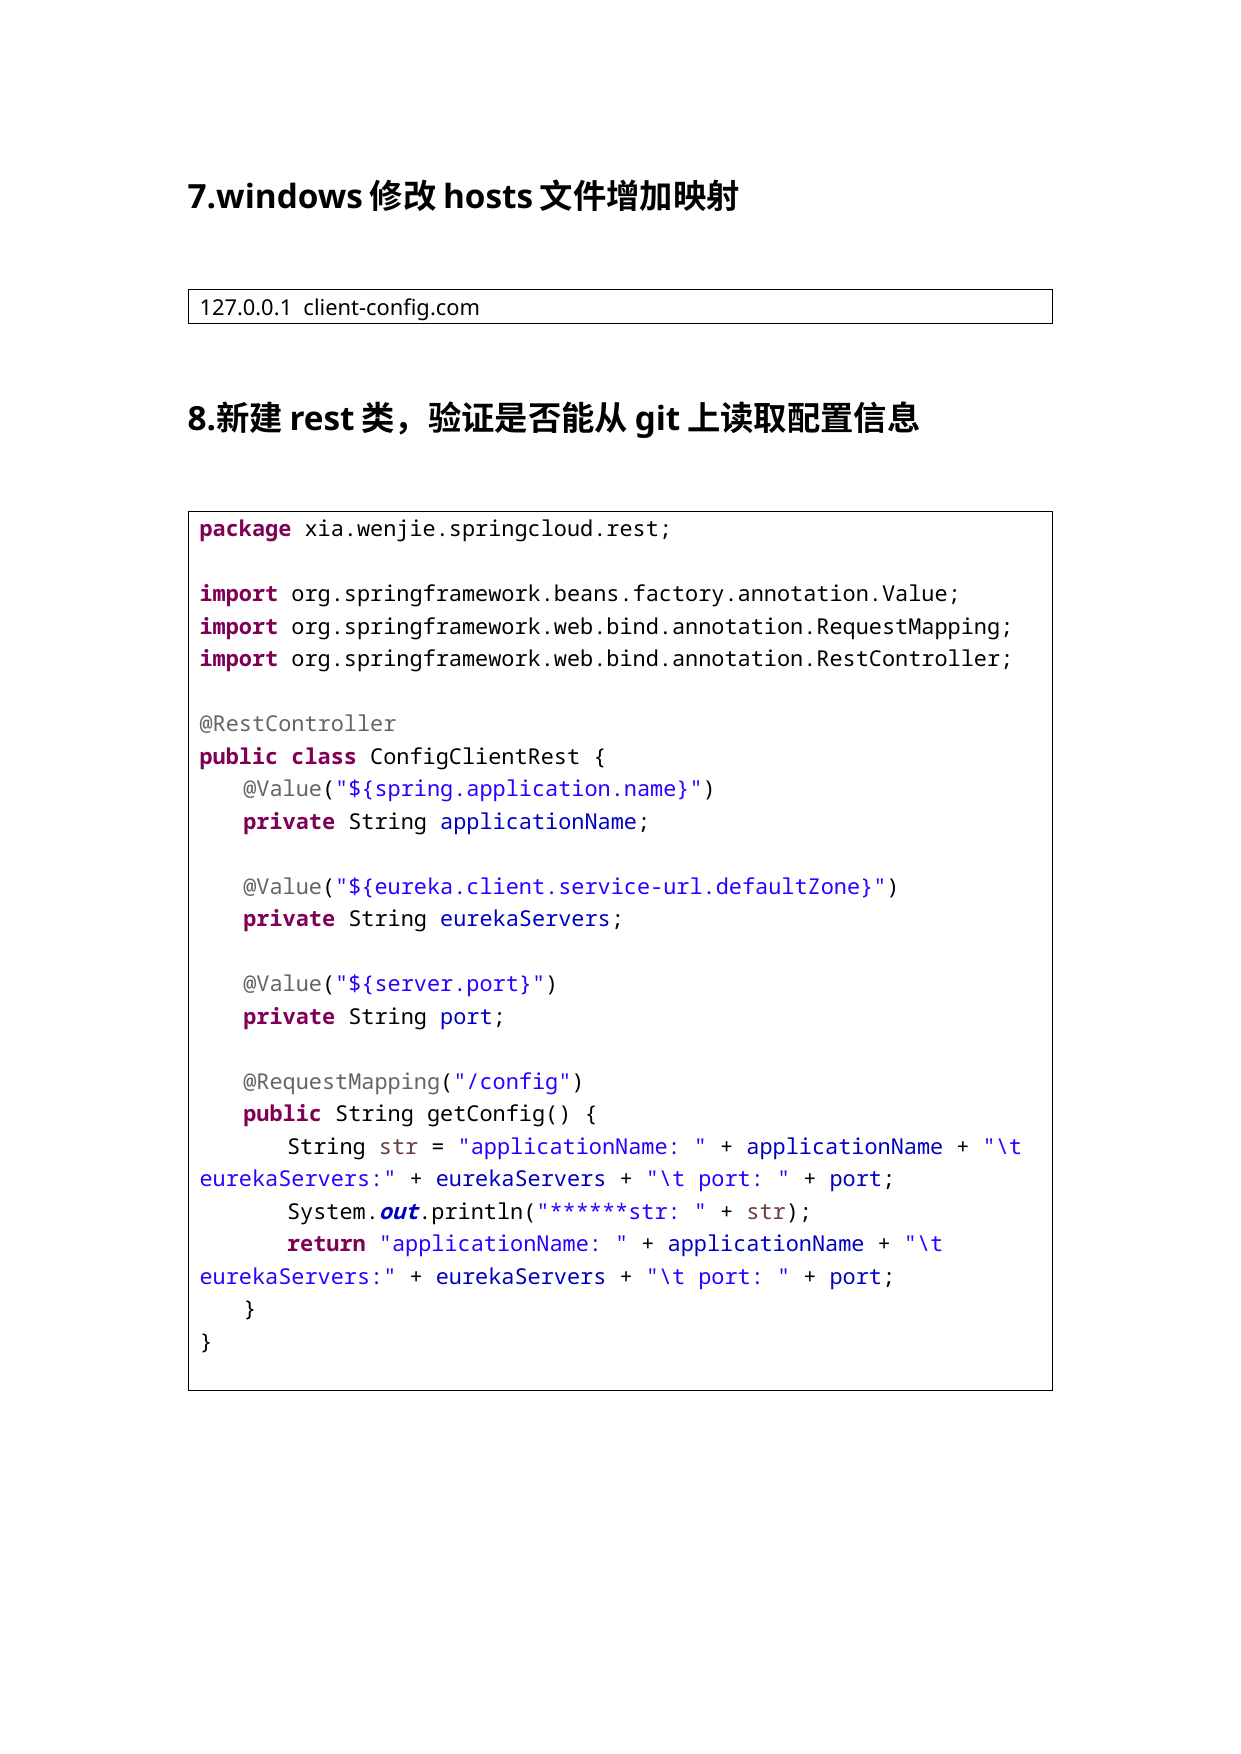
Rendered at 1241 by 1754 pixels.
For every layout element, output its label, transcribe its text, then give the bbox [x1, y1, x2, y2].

table_header 127.0.0.1 client-config.com [189, 290, 1052, 323]
subtitle 8.新建rest类，验证是否能从git上读取配置信息 [187, 383, 1053, 448]
table_header package xia.wenjie.springcloud.rest; import org.springframework.beans.factory.annotation.Value; import org.springframework.web.bind.annotation.RequestMapping; import org.springframework.web.bind.annotation.RestController; @RestController public class ConfigClientRest { @Value("${spring.application.name}") private String applicationName; @Value("${eureka.client.service-url.defaultZone}") private String eurekaServers; @Value("${server.port}") private String port; @RequestMapping("/config") public String getConfig() { String str = "applicationName: " + applicationName + "\t eurekaServers:" + eurekaServers + "\t port: " + port; System.out.println("******str: " + str); return "applicationName: " + applicationName + "\t eurekaServers:" + eurekaServers + "\t port: " + port; } } [189, 512, 1052, 1389]
subtitle 7.windows修改hosts文件增加映射 [187, 162, 1053, 227]
